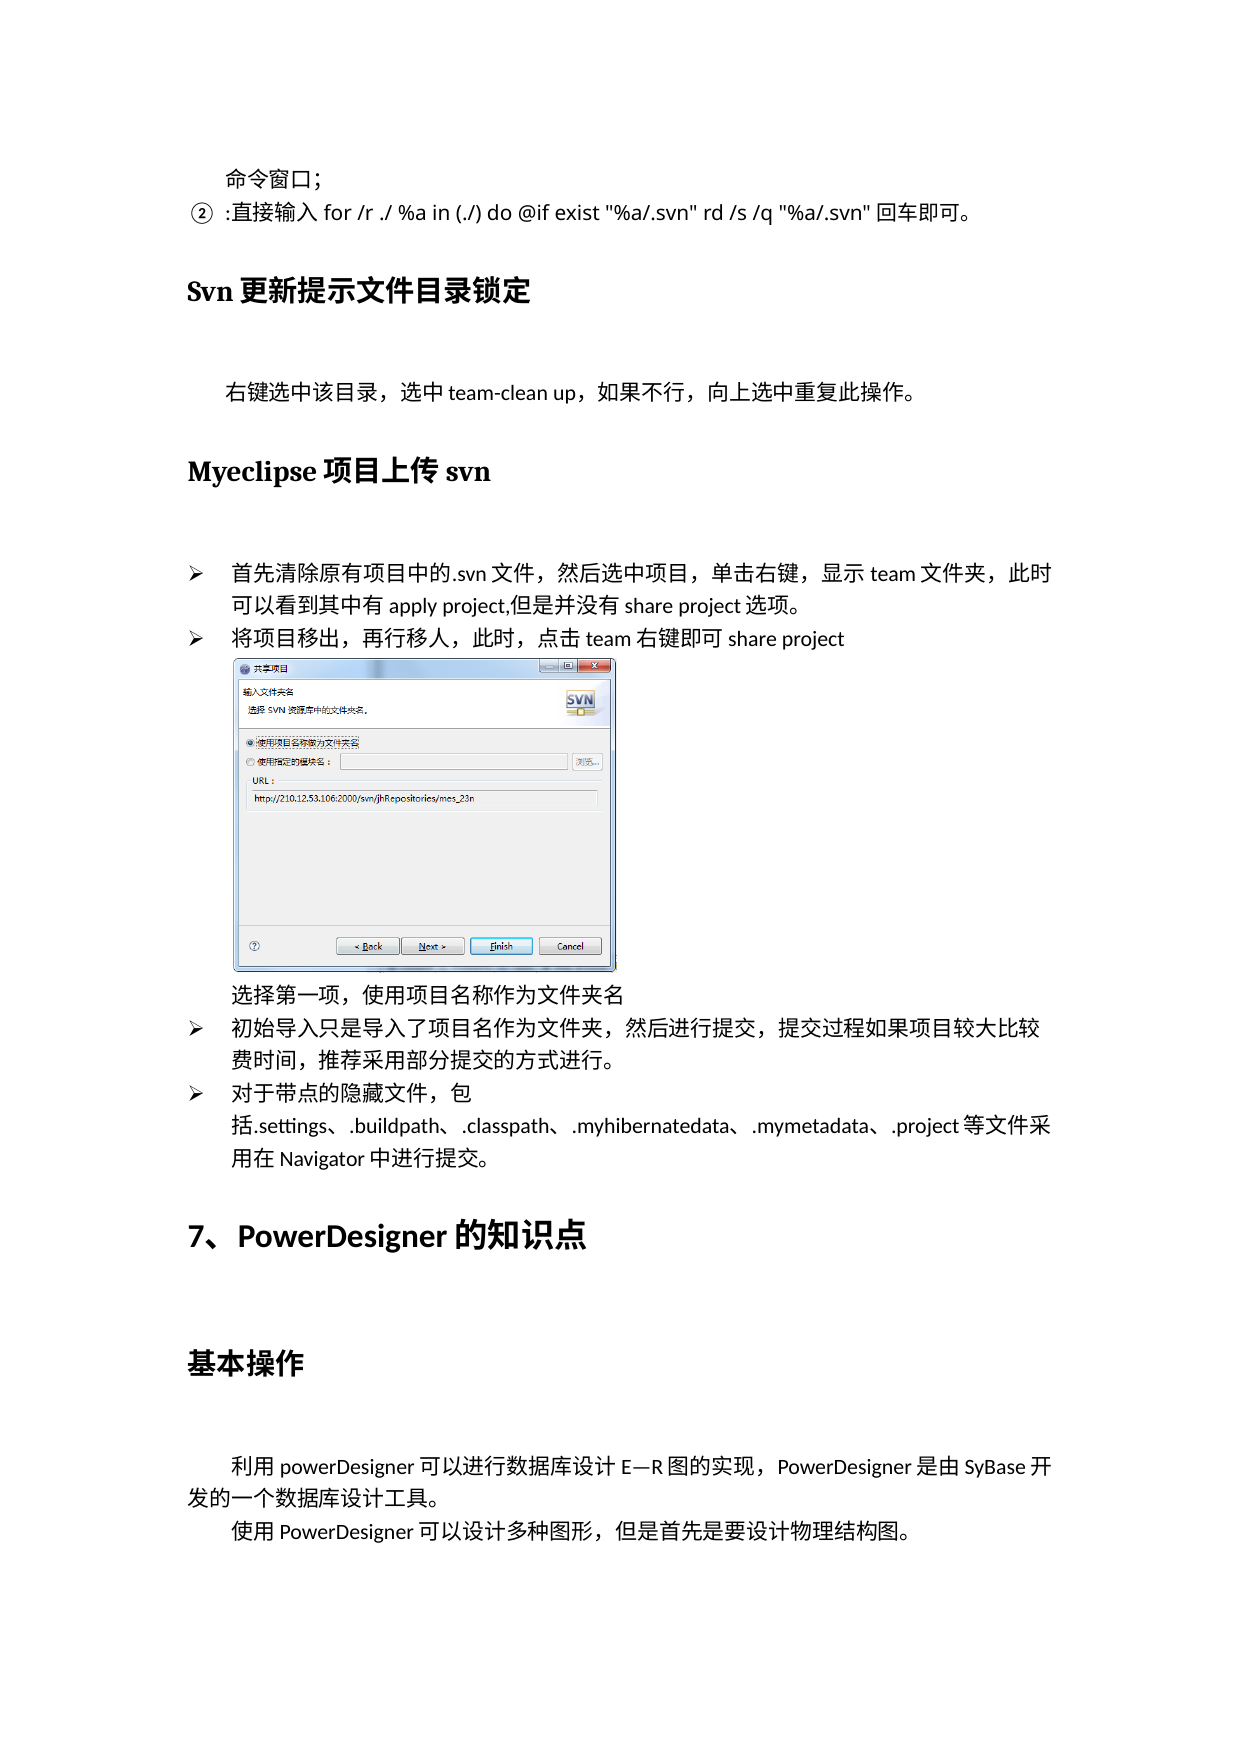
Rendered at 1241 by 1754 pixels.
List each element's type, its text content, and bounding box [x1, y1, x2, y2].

subtitle 基本操作 [187, 1329, 1053, 1394]
list 首先清除原有项目中的.svn文件，然后选中项目，单击右键，显示team文件夹，此时可以看到其中有apply project,但是并没有share project选项。 [187, 556, 1053, 621]
picture [231, 658, 617, 973]
text 使用PowerDesigner可以设计多种图形，但是首先是要设计物理结构图。 [187, 1513, 1053, 1546]
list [187, 162, 1053, 194]
subtitle Myeclipse项目上传svn [187, 437, 1053, 502]
subtitle Svn更新提示文件目录锁定 [187, 256, 1053, 321]
list 选择第一项，使用项目名称作为文件夹名 [231, 978, 1053, 1011]
subtitle 7、PowerDesigner的知识点 [187, 1200, 1053, 1265]
text 利用powerDesigner可以进行数据库设计E—R图的实现，PowerDesigner是由SyBase开发的一个数据库设计工具。 [187, 1448, 1053, 1513]
list 右键选中该目录，选中team-clean up，如果不行，向上选中重复此操作。 [225, 375, 1053, 407]
list 对于带点的隐藏文件，包括.settings、.buildpath、.classpath、.myhibernatedata、.mymetadata、.project等文件采用在Navigator中进行提交。 [187, 1076, 1053, 1173]
list :直接输入 for /r ./ %a in (./) do @if exist "%a/.svn" rd /s /q "%a/.svn" 回车即可。 [187, 194, 1053, 227]
list 初始导入只是导入了项目名作为文件夹，然后进行提交，提交过程如果项目较大比较费时间，推荐采用部分提交的方式进行。 [187, 1011, 1053, 1076]
list 将项目移出，再行移人，此时，点击team右键即可share project [187, 621, 1053, 653]
